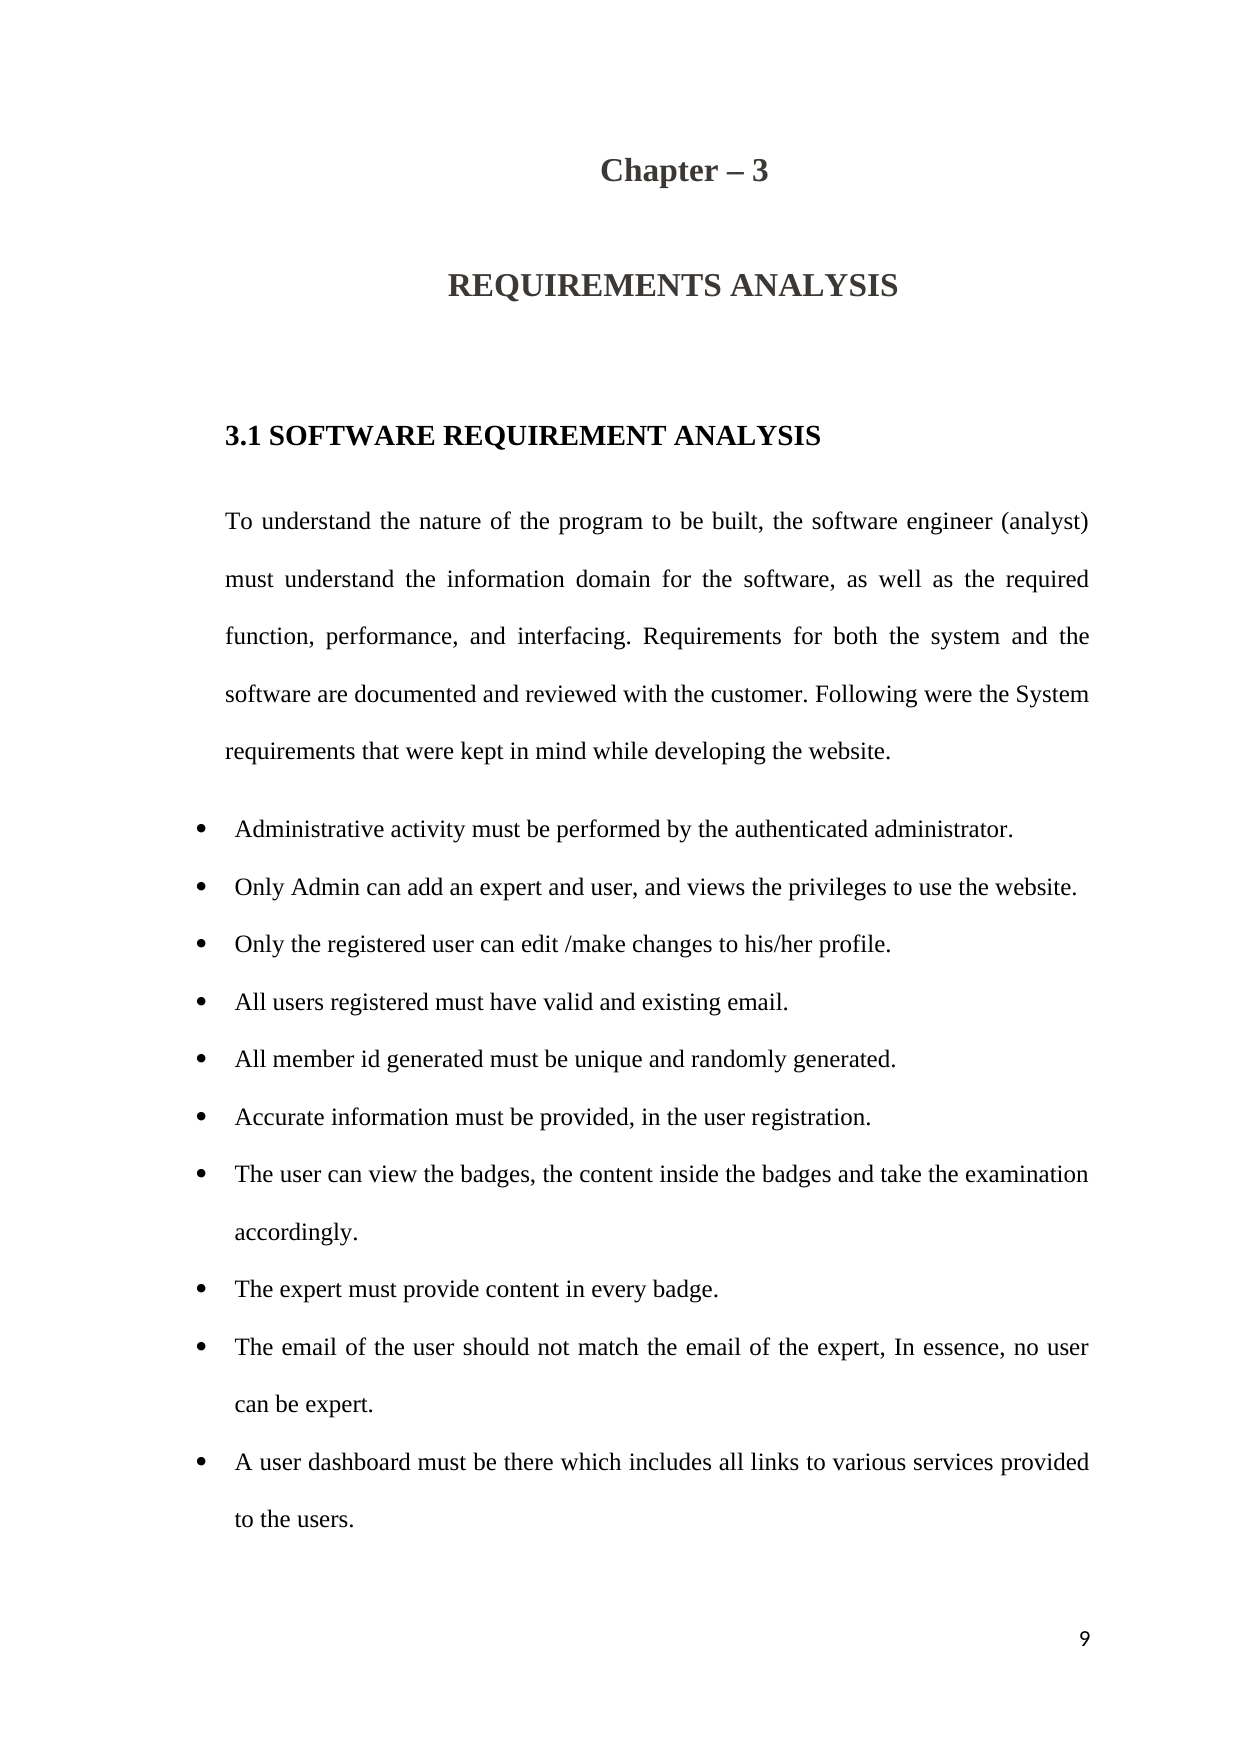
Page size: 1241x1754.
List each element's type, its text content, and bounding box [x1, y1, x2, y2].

list The email of the user should not match the email of the expert, In essence, no user can be expert. [197, 1332, 1090, 1418]
list All member id generated must be unique and randomly generated. [197, 1044, 1090, 1073]
list All users registered must have valid and existing email. [197, 987, 1090, 1016]
text REQUIREMENTS ANALYSIS [268, 265, 1078, 303]
list Accurate information must be provided, in the user registration. [197, 1102, 1090, 1131]
list Only Admin can add an expert and user, and views the privileges to use the website. [197, 872, 1090, 901]
list The user can view the badges, the content inside the badges and take the examination accordingly. [197, 1159, 1090, 1246]
list A user dashboard must be there which includes all links to various services provided to the users. [197, 1447, 1090, 1533]
text Chapter – 3 [525, 150, 1078, 188]
list The expert must provide content in every badge. [197, 1274, 1090, 1303]
list Administrative activity must be performed by the authenticated administrator. [197, 814, 1090, 843]
list Only the registered user can edit /make changes to his/her profile. [197, 929, 1090, 958]
text To understand the nature of the program to be built, the software engineer (analyst) must understand the information domain for the software, as well as the required function, performance, and interfacing. Requirements for both the system and the software are documented and reviewed with the customer. Following were the System requirements that were kept in mind while developing the website. [225, 506, 1090, 765]
text 3.1 SOFTWARE REQUIREMENT ANALYSIS [225, 418, 1090, 452]
